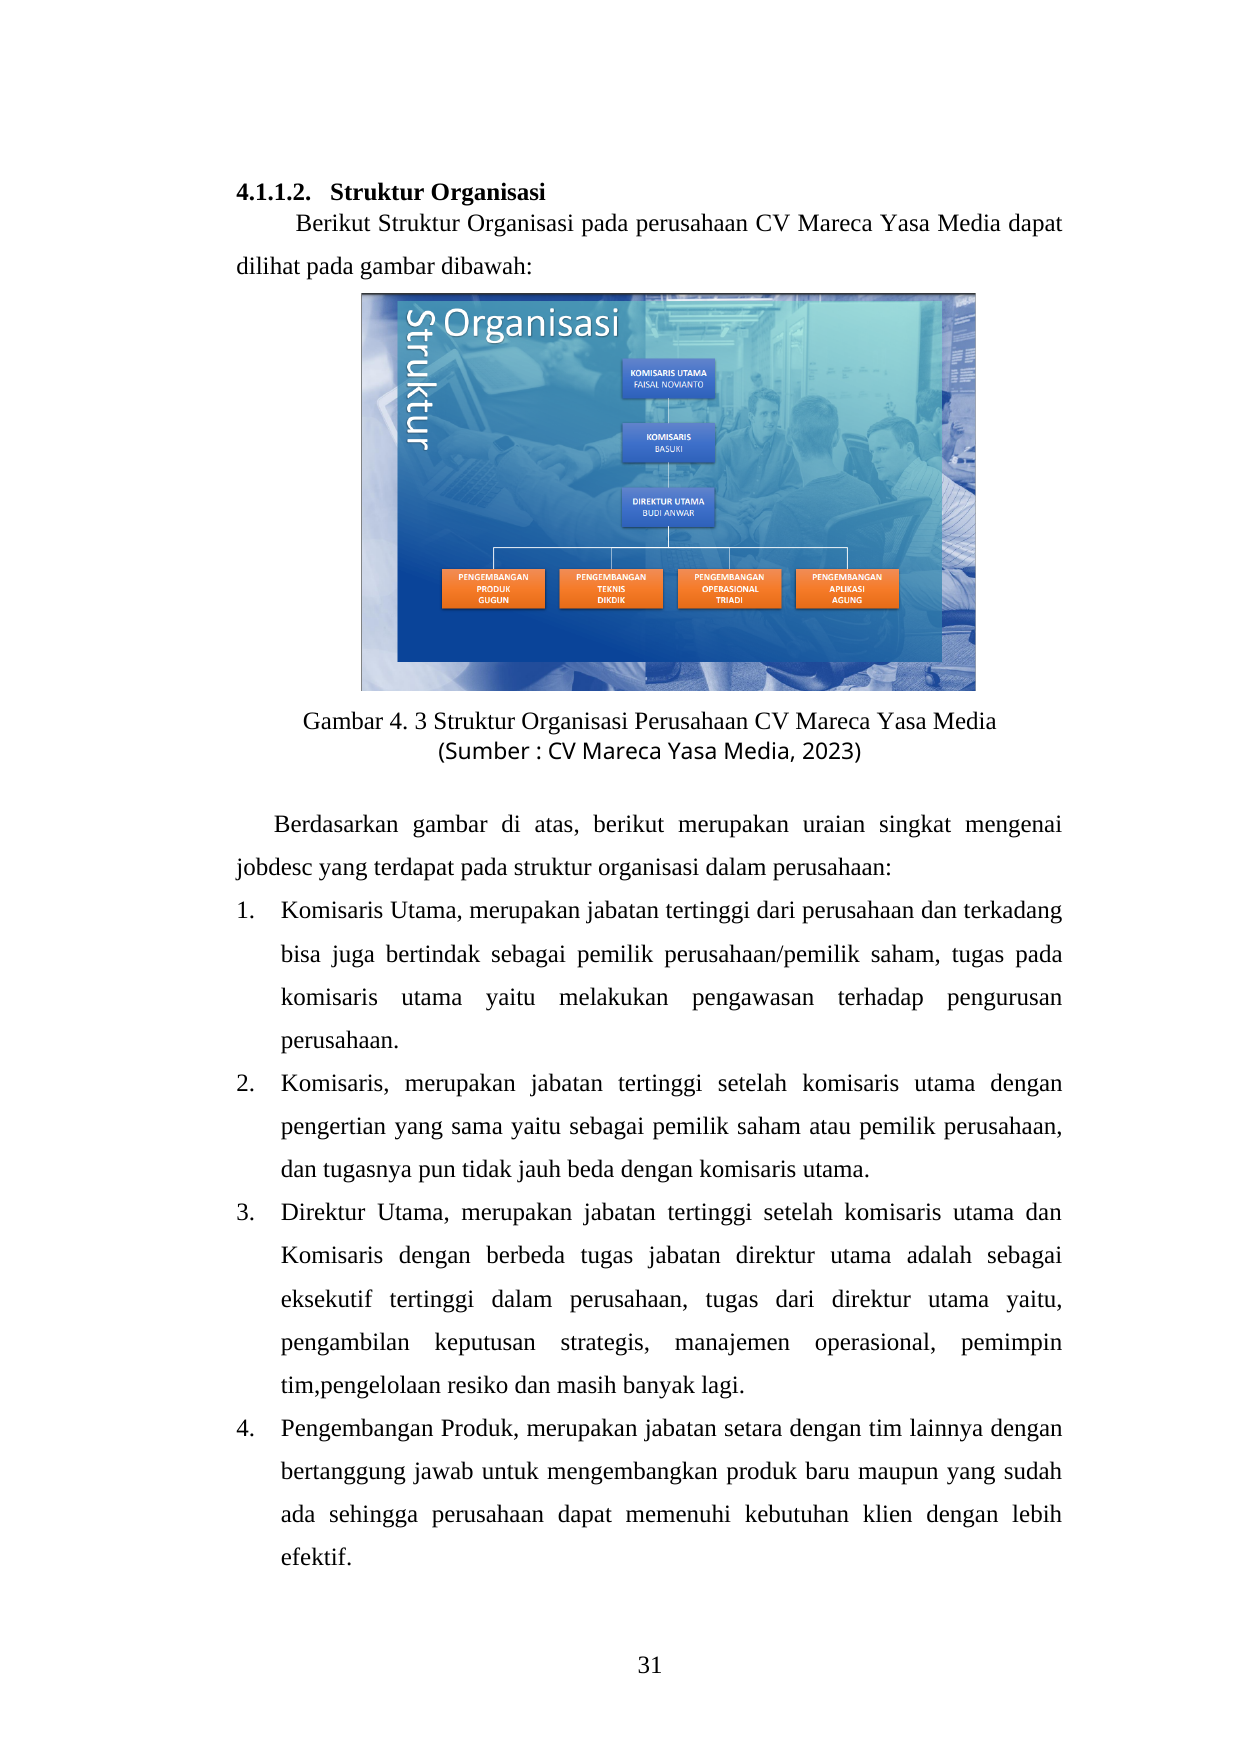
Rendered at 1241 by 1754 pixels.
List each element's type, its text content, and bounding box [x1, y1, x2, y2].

list Pengembangan Produk, merupakan jabatan setara dengan tim lainnya dengan bertanggung jawab untuk mengembangkan produk baru maupun yang sudah ada sehingga perusahaan dapat memenuhi kebutuhan klien dengan lebih efektif. [236, 1413, 1063, 1571]
list Komisaris Utama, merupakan jabatan tertinggi dari perusahaan dan terkadang bisa juga bertindak sebagai pemilik perusahaan/pemilik saham, tugas pada komisaris utama yaitu melakukan pengawasan terhadap pengurusan perusahaan. [236, 896, 1063, 1054]
list Direktur Utama, merupakan jabatan tertinggi setelah komisaris utama dan Komisaris dengan berbeda tugas jabatan direktur utama adalah sebagai eksekutif tertinggi dalam perusahaan, tugas dari direktur utama yaitu, pengambilan keputusan strategis, manajemen operasional, pemimpin tim,pengelolaan resiko dan masih banyak lagi. [236, 1197, 1063, 1399]
list Berdasarkan gambar di atas, berikut merupakan uraian singkat mengenai jobdesc yang terdapat pada struktur organisasi dalam perusahaan: [236, 809, 1063, 881]
subtitle Struktur Organisasi [236, 177, 1063, 206]
list Komisaris, merupakan jabatan tertinggi setelah komisaris utama dengan pengertian yang sama yaitu sebagai pemilik saham atau pemilik perusahaan, dan tugasnya pun tidak jauh beda dengan komisaris utama. [236, 1068, 1063, 1183]
picture [361, 293, 976, 691]
text Gambar 4. 3 Struktur Organisasi Perusahaan CV Mareca Yasa Media [236, 706, 1063, 735]
list Berikut Struktur Organisasi pada perusahaan CV Mareca Yasa Media dapat dilihat pada gambar dibawah: [236, 208, 1063, 279]
